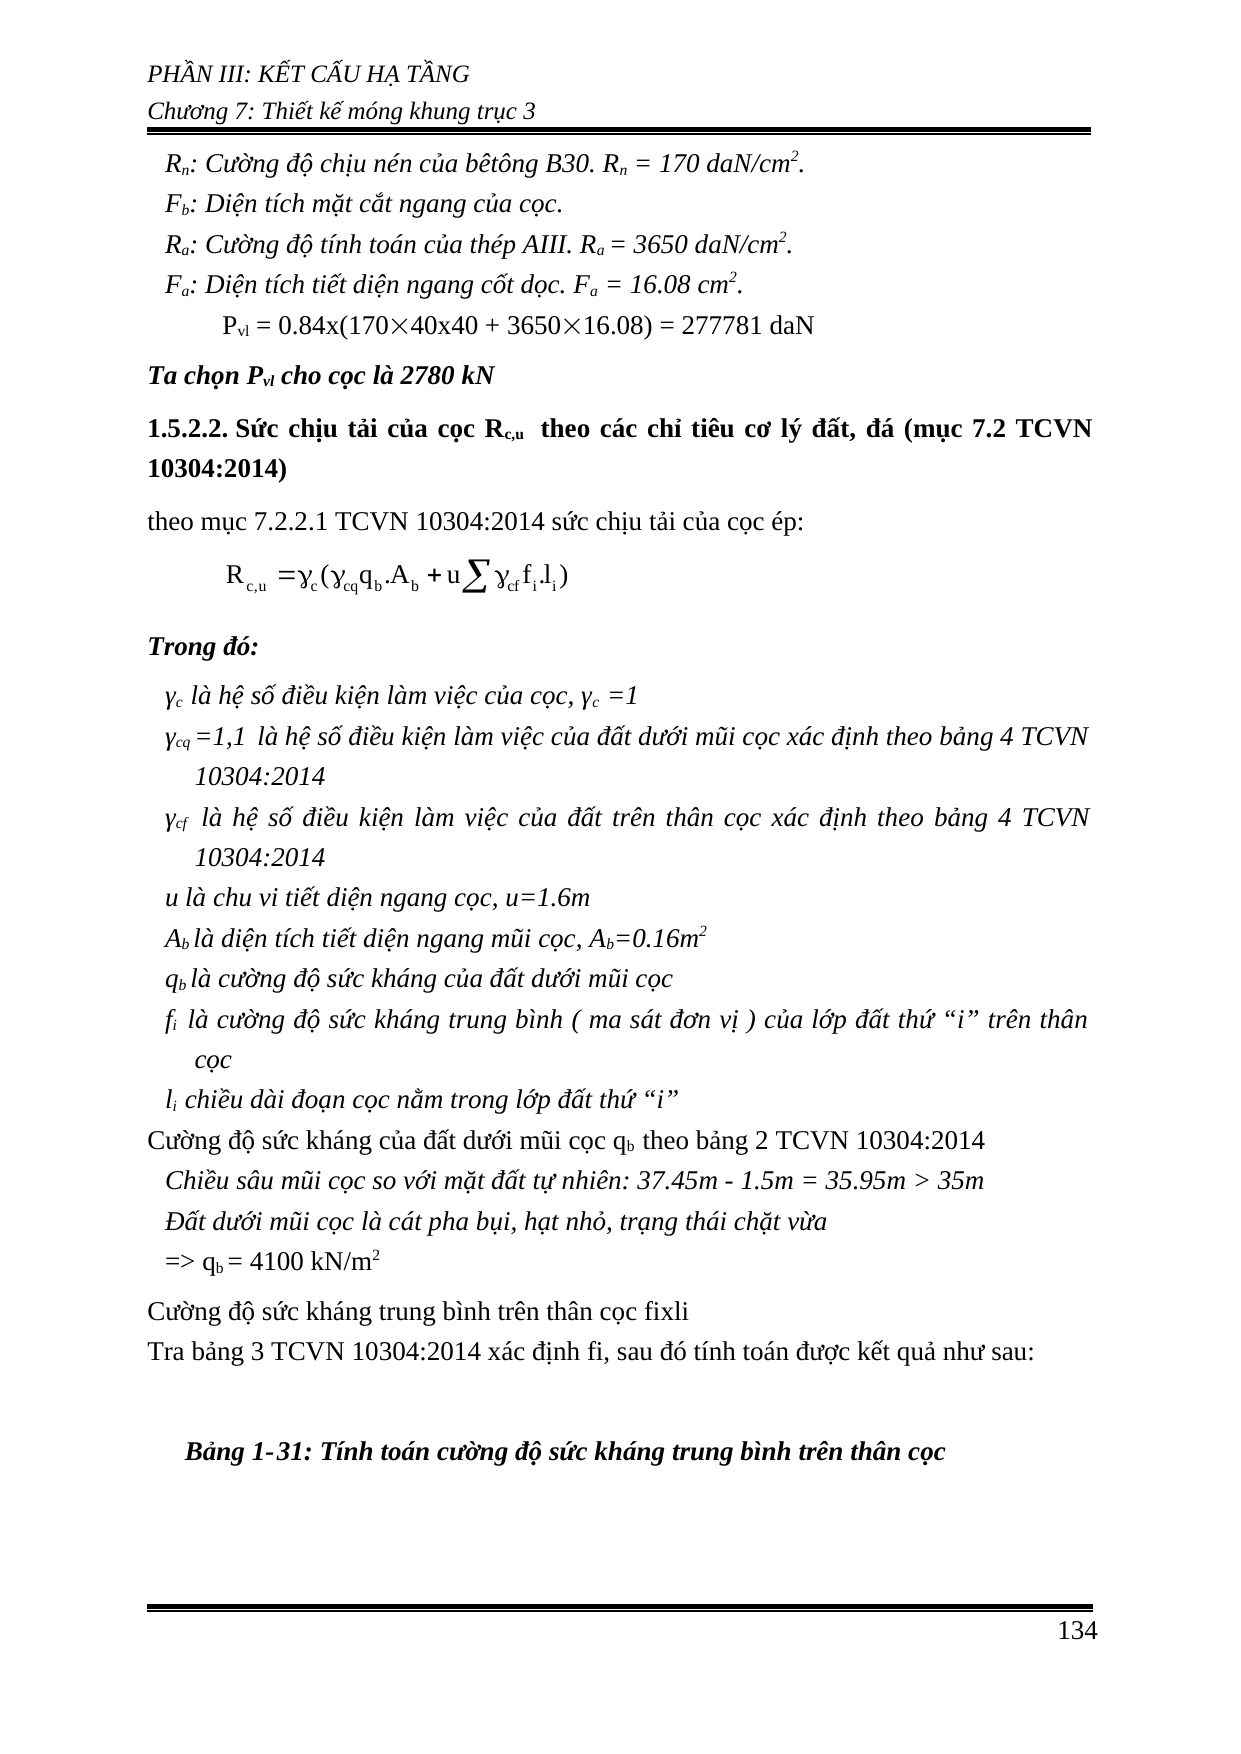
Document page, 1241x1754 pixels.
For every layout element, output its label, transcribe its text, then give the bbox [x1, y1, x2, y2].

text theo mục 7.2.2.1 TCVN 10304:2014 sức chịu tải của cọc ép: [147, 505, 1093, 536]
subtitle Sức chịu tải của cọc Rc,u theo các chỉ tiêu cơ lý đất, đá (mục 7.2 TCVN 10304:2014) [147, 412, 1093, 483]
text u là chu vi tiết diện ngang cọc, u=1.6m [165, 882, 1093, 913]
text Ta chọn Pvl cho cọc là 2780 kN [147, 359, 1093, 390]
text li chiều dài đoạn cọc nằm trong lớp đất thứ “i” [165, 1084, 1093, 1115]
text Trong đó: [147, 630, 1093, 661]
text Fa: Diện tích tiết diện ngang cốt dọc. Fa = 16.08 cm2. [165, 268, 1093, 299]
text Ra: Cường độ tính toán của thép AIII. Ra = 3650 daN/cm2. [165, 228, 1093, 259]
text => qb = 4100 kN/m2 [147, 1245, 1093, 1276]
text Fb: Diện tích mặt cắt ngang của cọc. [165, 187, 1093, 219]
text fi là cường độ sức kháng trung bình ( ma sát đơn vị ) của lớp đất thứ “i” trên thân cọc [165, 1003, 1093, 1074]
text Tra bảng 3 TCVN 10304:2014 xác định fi, sau đó tính toán được kết quả như sau: [147, 1336, 1093, 1367]
text γcf là hệ số điều kiện làm việc của đất trên thân cọc xác định theo bảng 4 TCVN 10304:2014 [165, 801, 1093, 872]
text Ab là diện tích tiết diện ngang mũi cọc, Ab=0.16m2 [165, 922, 1093, 953]
text Pvl = 0.84x(17040x40 + 365016.08) = 277781 daN [147, 309, 1093, 340]
text Đất dưới mũi cọc là cát pha bụi, hạt nhỏ, trạng thái chặt vừa [165, 1205, 1093, 1236]
text γc là hệ số điều kiện làm việc của cọc, γc =1 [165, 679, 1093, 711]
text Chiều sâu mũi cọc so với mặt đất tự nhiên: 37.45m - 1.5m = 35.95m > 35m [165, 1164, 1093, 1196]
text qb là cường độ sức kháng của đất dưới mũi cọc [165, 962, 1093, 993]
text Cường độ sức kháng của đất dưới mũi cọc qb theo bảng 2 TCVN 10304:2014 [147, 1124, 1093, 1155]
text Rn: Cường độ chịu nén của bêtông B30. Rn = 170 daN/cm2. [165, 147, 1093, 178]
text Cường độ sức kháng trung bình trên thân cọc fixli [147, 1295, 1093, 1326]
text γcq =1,1 là hệ số điều kiện làm việc của đất dưới mũi cọc xác định theo bảng 4 TCVN 10304:2014 [165, 720, 1093, 791]
